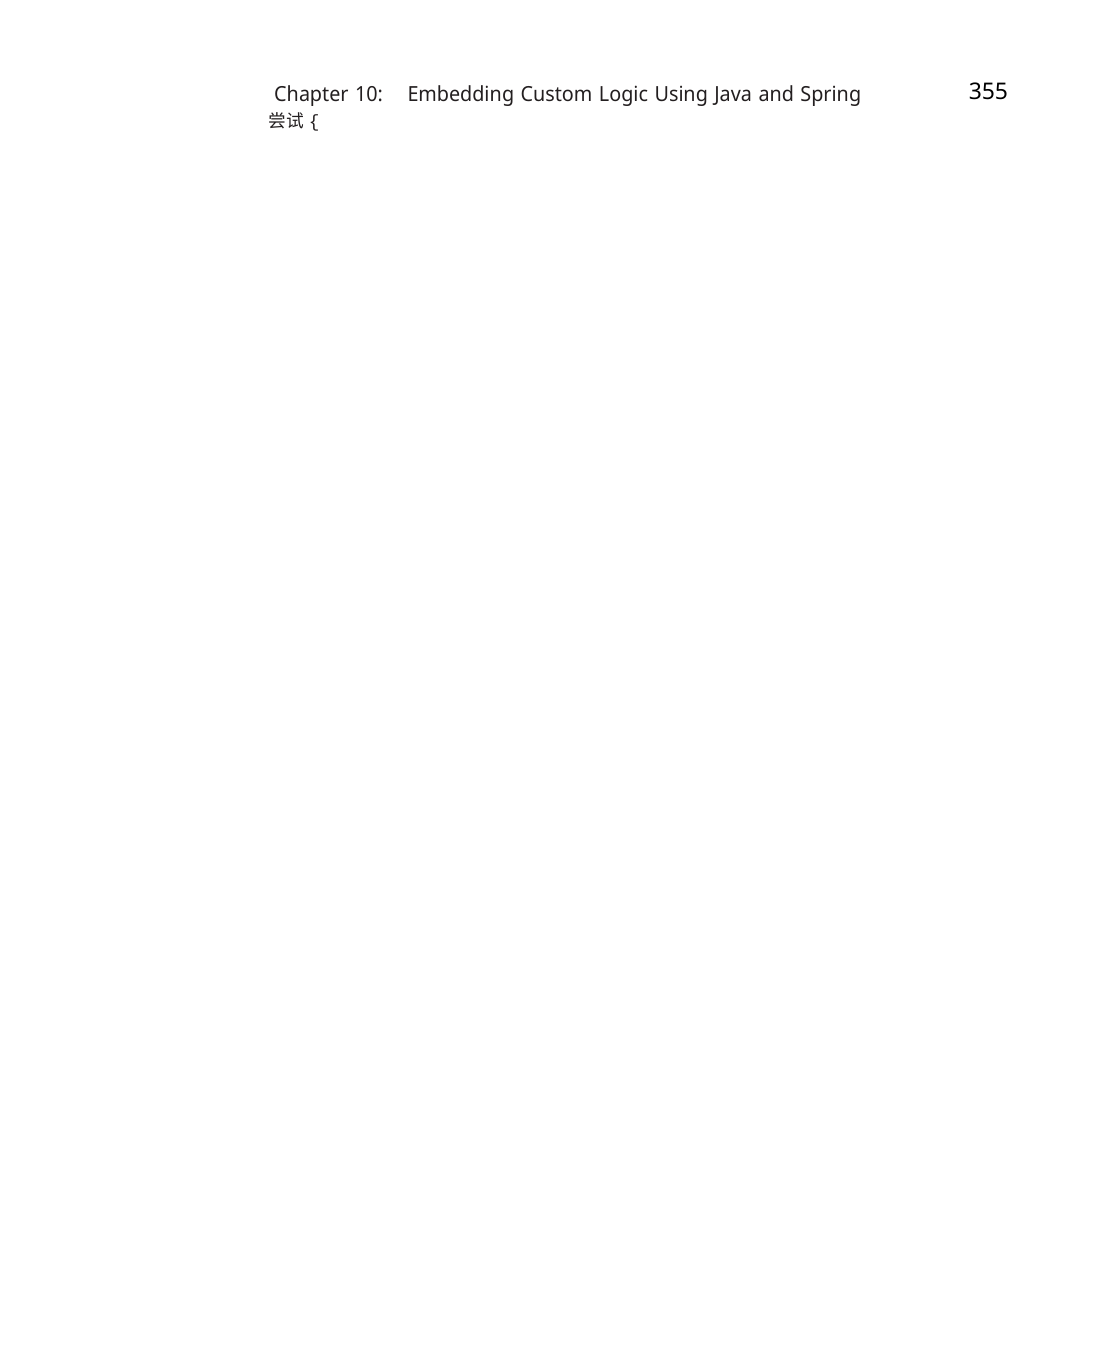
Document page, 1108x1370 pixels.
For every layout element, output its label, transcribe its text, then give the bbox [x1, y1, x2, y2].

text 尝试 { [269, 108, 1107, 133]
